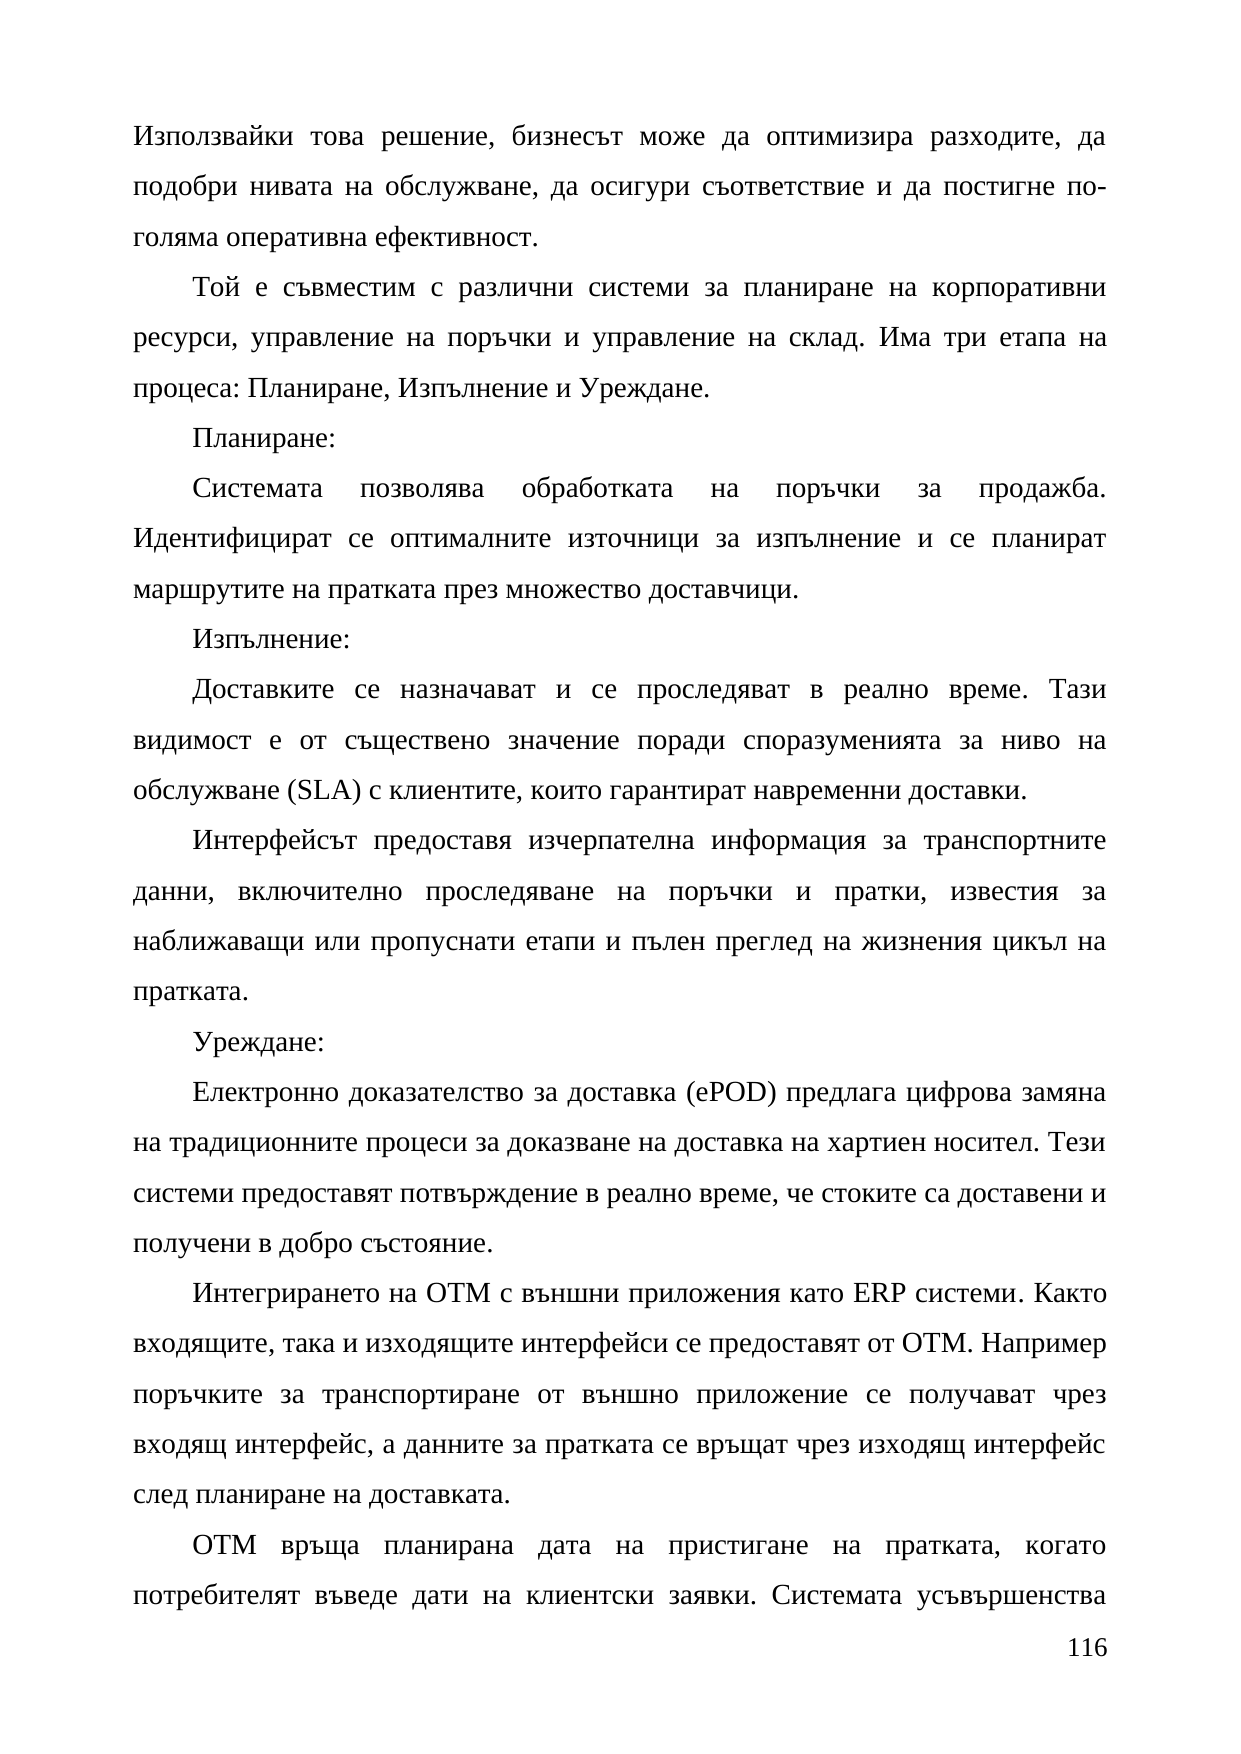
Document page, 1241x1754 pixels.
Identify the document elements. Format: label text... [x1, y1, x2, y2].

text Доставките се назначават и се проследяват в реално време. Тази видимост е от съществено значение поради споразуменията за ниво на обслужване (SLA) с клиентите, които гарантират навременни доставки. [133, 672, 1107, 806]
text Системата позволява обработката на поръчки за продажба. Идентифицират се оптималните източници за изпълнение и се планират маршрутите на пратката през множество доставчици. [133, 470, 1107, 604]
text Той е съвместим с различни системи за планиране на корпоративни ресурси, управление на поръчки и управление на склад. Има три етапа на процеса: Планиране, Изпълнение и Уреждане. [133, 269, 1107, 403]
text Уреждане: [133, 1024, 1107, 1057]
text Интерфейсът предоставя изчерпателна информация за транспортните данни, включително проследяване на поръчки и пратки, известия за наближаващи или пропуснати етапи и пълен преглед на жизнения цикъл на пратката. [133, 822, 1107, 1007]
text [133, 118, 1107, 252]
text Изпълнение: [133, 621, 1107, 655]
text Eлектронно доказателство за доставка (ePOD) предлага цифрова замяна на традиционните процеси за доказване на доставка на хартиен носител. Тези системи предоставят потвърждение в реално време, че стоките са доставени и получени в добро състояние. [133, 1074, 1107, 1258]
text Планиране: [133, 420, 1107, 453]
text Интегрирането на OTM с външни приложения като ERP системи. Както входящите, така и изходящите интерфейси се предоставят от OTM. Например поръчките за транспортиране от външно приложение се получават чрез входящ интерфейс, а данните за пратката се връщат чрез изходящ интерфейс след планиране на доставката. [133, 1275, 1107, 1510]
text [133, 1527, 1107, 1611]
